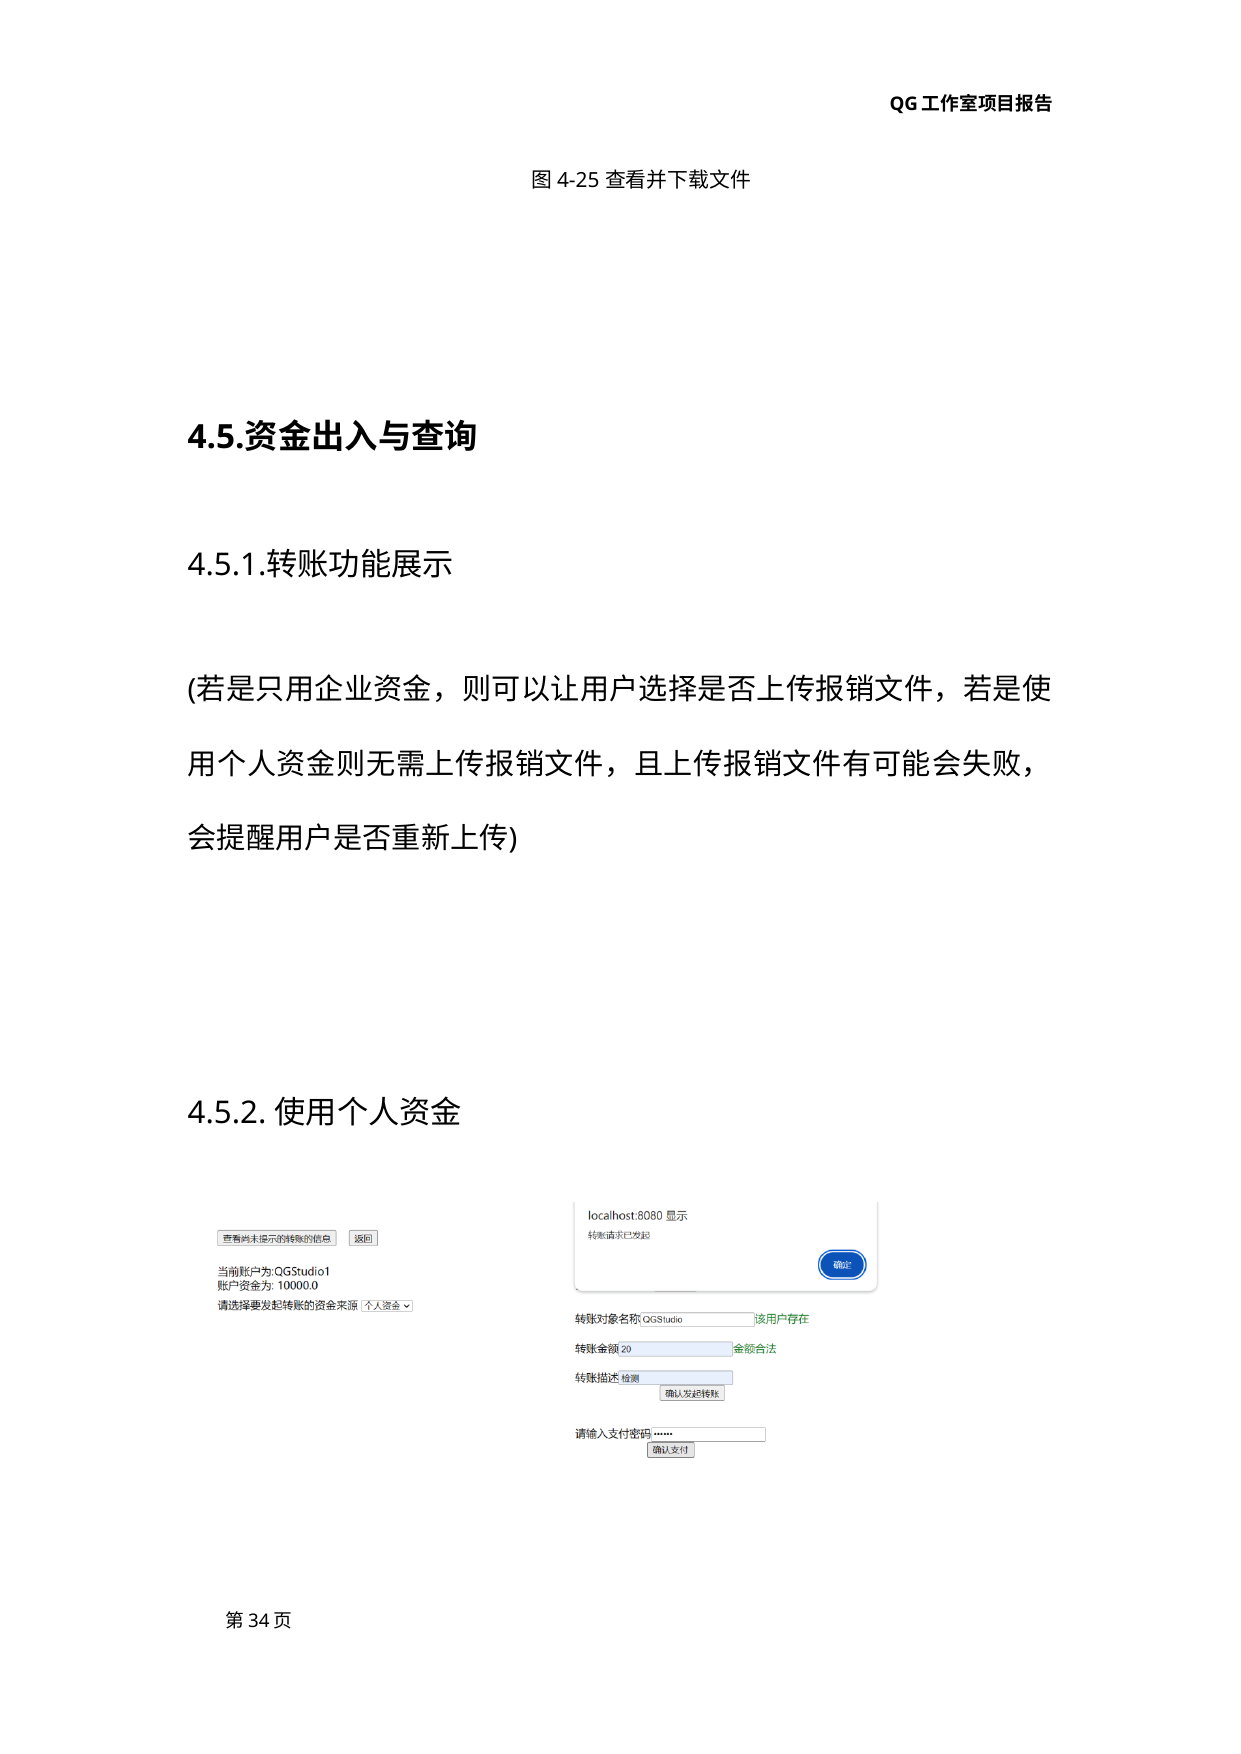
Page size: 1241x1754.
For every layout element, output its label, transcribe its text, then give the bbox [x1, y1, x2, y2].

subtitle 转账功能展示 [187, 529, 1053, 594]
subtitle 资金出入与查询 [187, 402, 1053, 467]
text 图 4-25 查看并下载文件 [187, 162, 1053, 194]
picture [187, 1202, 1053, 1542]
text (若是只用企业资金，则可以让用户选择是否上传报销文件，若是使用个人资金则无需上传报销文件，且上传报销文件有可能会失败，会提醒用户是否重新上传) [187, 654, 1053, 868]
subtitle 使用个人资金 [187, 1077, 1053, 1142]
